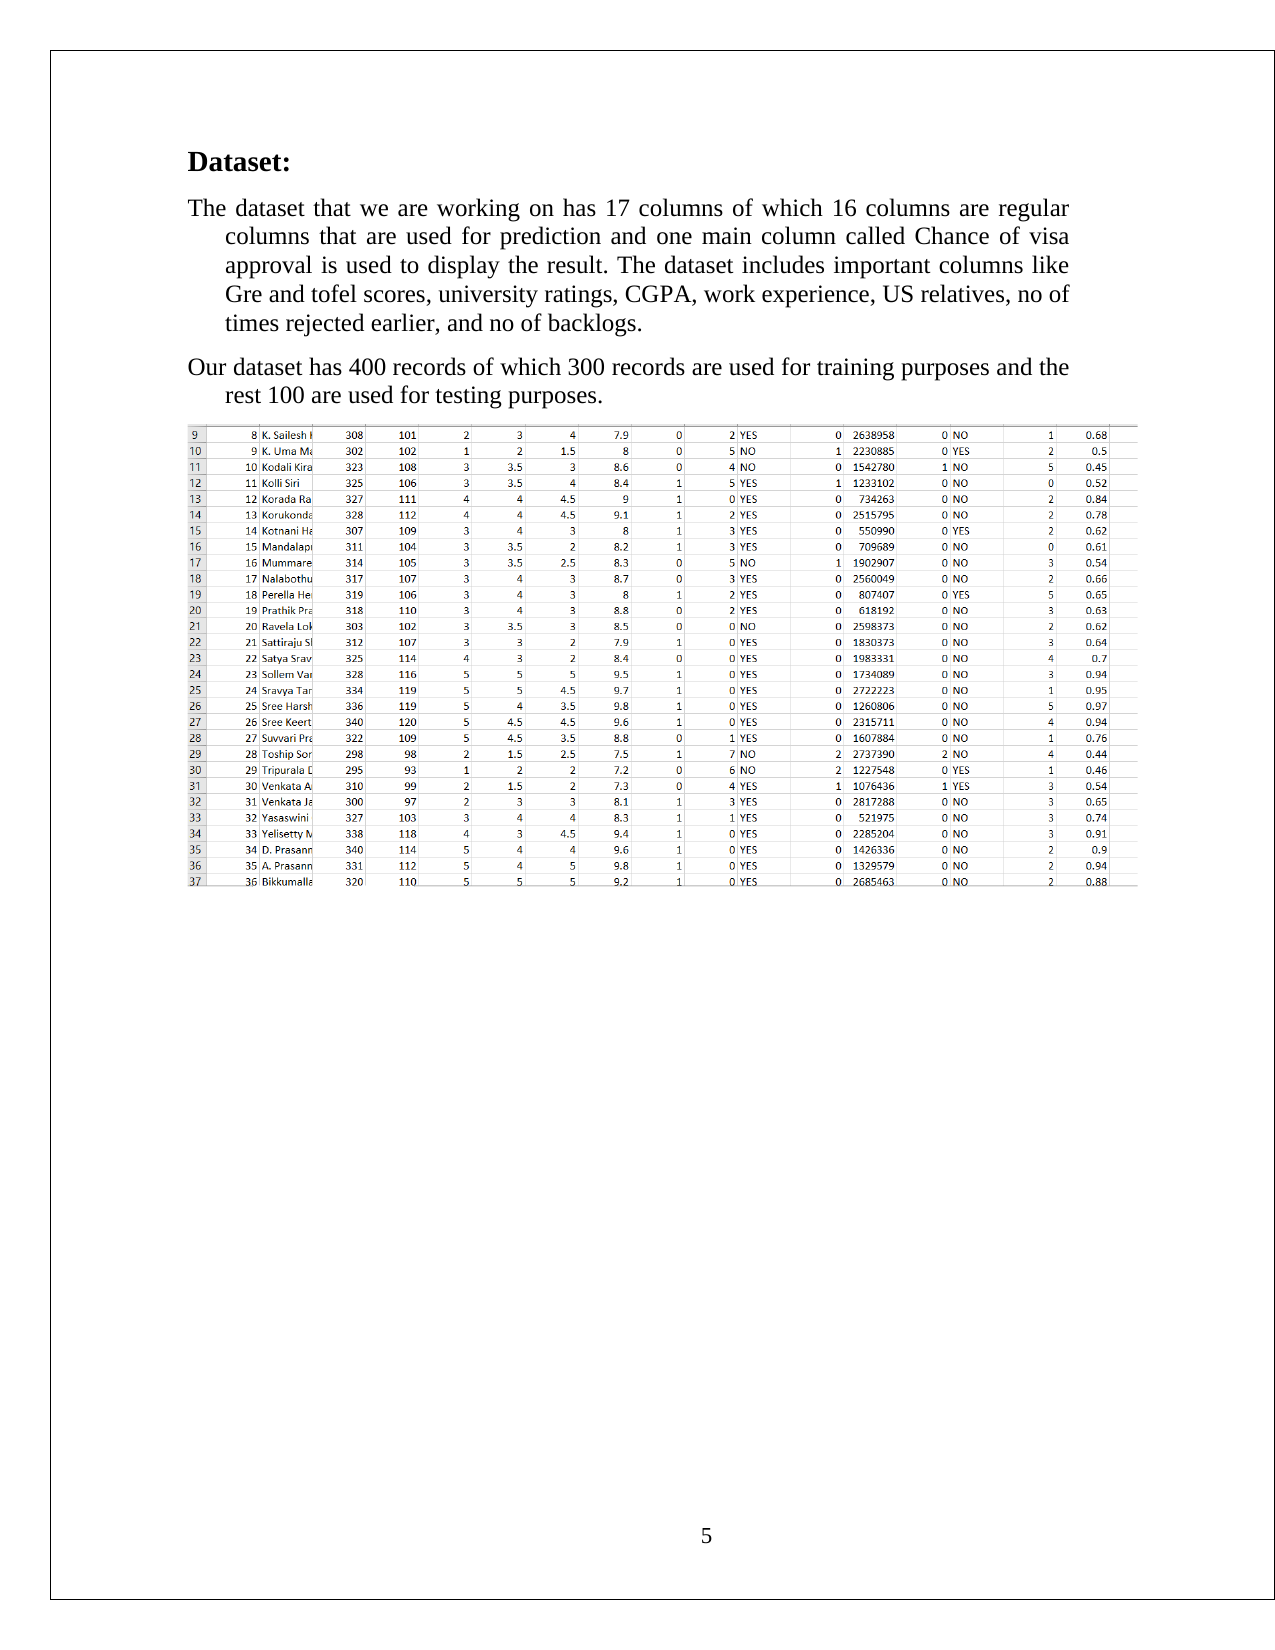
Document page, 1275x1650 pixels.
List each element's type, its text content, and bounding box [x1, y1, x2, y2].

text Our dataset has 400 records of which 300 records are used for training purposes and the rest 100 are used for testing purposes. [187, 352, 1071, 409]
text The dataset that we are working on has 17 columns of which 16 columns are regular columns that are used for prediction and one main column called Chance of visa approval is used to display the result. The dataset includes important columns like Gre and tofel scores, university ratings, CGPA, work experience, US relatives, no of times rejected earlier, and no of backlogs. [187, 193, 1071, 336]
picture [187, 424, 1138, 887]
text Dataset: [187, 144, 1071, 177]
